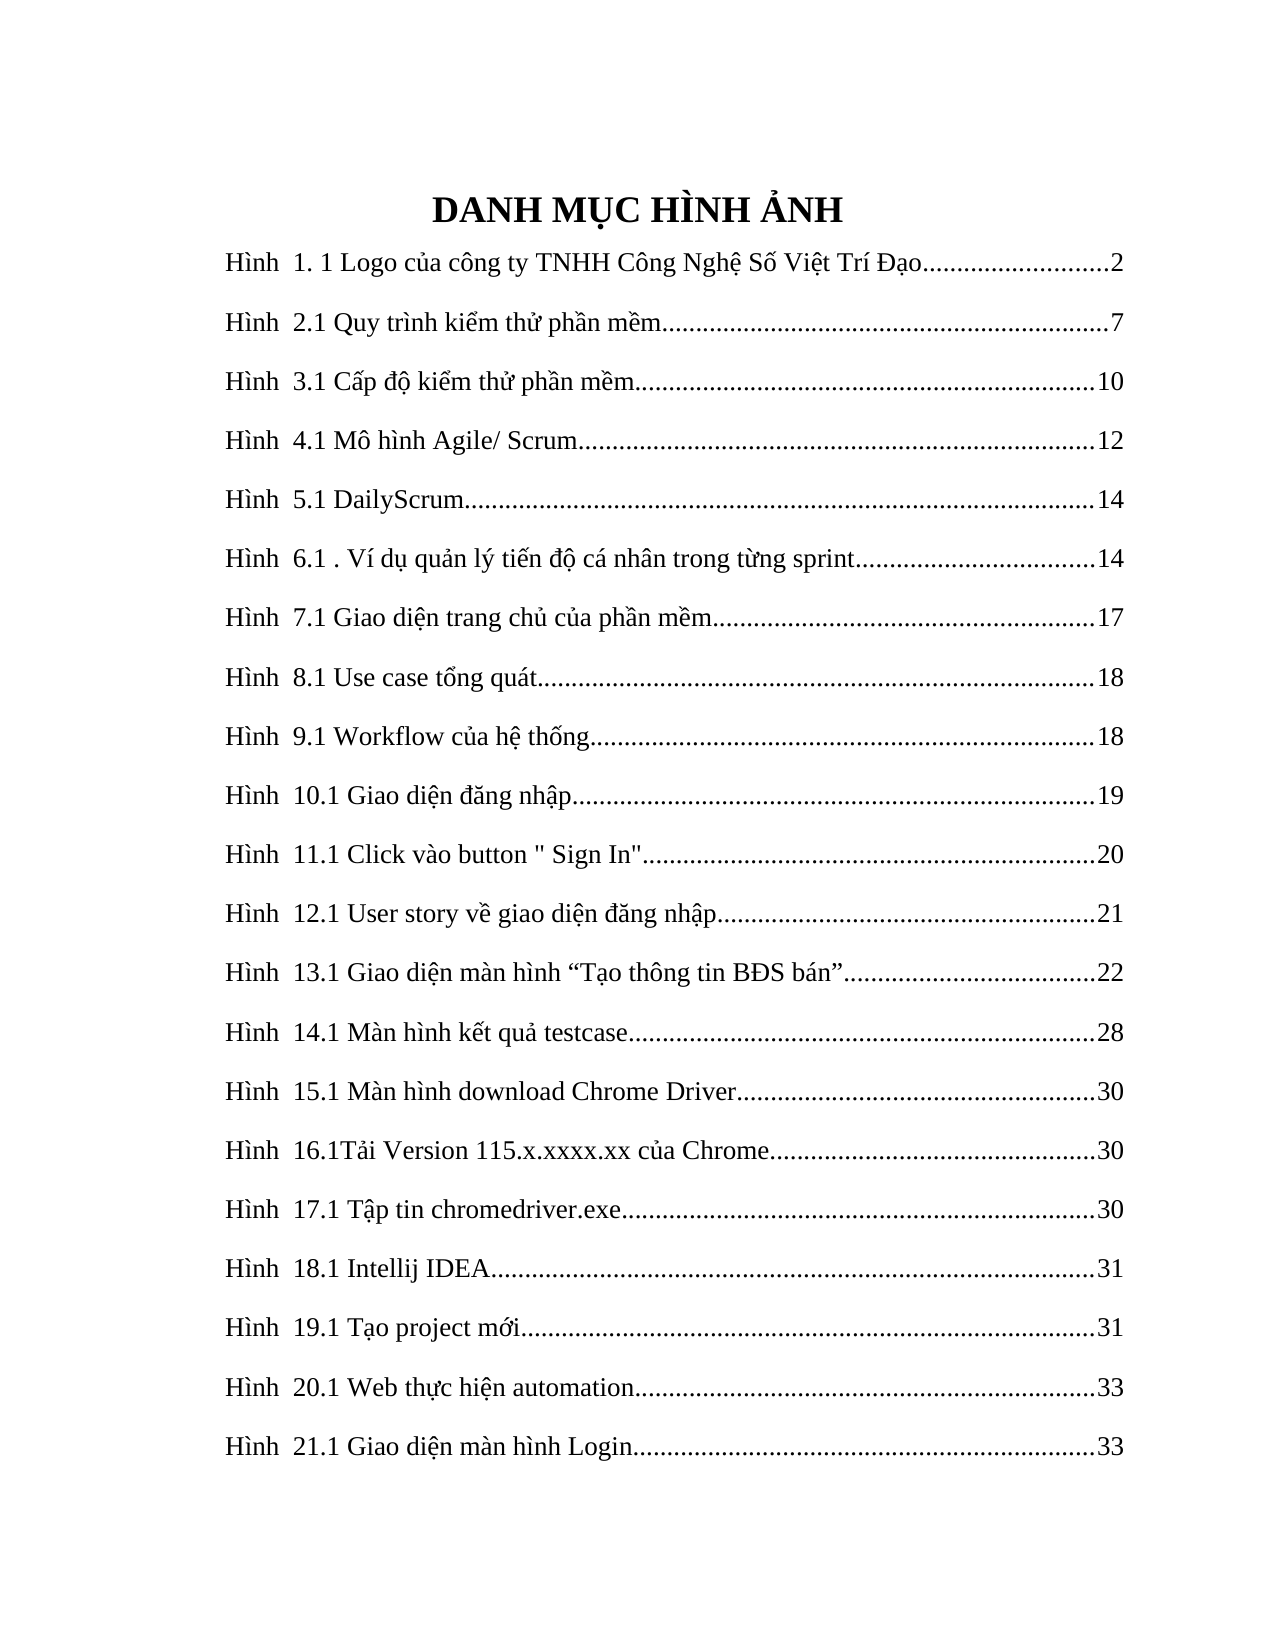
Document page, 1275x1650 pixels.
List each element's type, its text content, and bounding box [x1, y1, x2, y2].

text Hình 21.1 Giao diện màn hình Login 33 [150, 1430, 1125, 1461]
text Hình 8.1 Use case tổng quát 18 [150, 661, 1125, 692]
text Hình 14.1 Màn hình kết quả testcase 28 [150, 1016, 1125, 1047]
text Hình 12.1 User story về giao diện đăng nhập 21 [150, 897, 1125, 928]
text Hình 9.1 Workflow của hệ thống 18 [150, 720, 1125, 751]
text Hình 7.1 Giao diện trang chủ của phần mềm 17 [150, 602, 1125, 633]
text Hình 4.1 Mô hình Agile/ Scrum 12 [150, 424, 1125, 455]
text Hình 5.1 DailyScrum 14 [150, 483, 1125, 514]
text Hình 19.1 Tạo project mới 31 [150, 1312, 1125, 1343]
subtitle DANH MỤC HÌNH ẢNH [150, 187, 1125, 231]
text Hình 3.1 Cấp độ kiểm thử phần mềm 10 [150, 365, 1125, 396]
text Hình 10.1 Giao diện đăng nhập 19 [150, 779, 1125, 810]
text Hình 15.1 Màn hình download Chrome Driver 30 [150, 1075, 1125, 1106]
text Hình 20.1 Web thực hiện automation 33 [150, 1371, 1125, 1402]
text Hình 18.1 Intellij IDEA 31 [150, 1252, 1125, 1283]
text Hình 2.1 Quy trình kiểm thử phần mềm 7 [150, 306, 1125, 337]
text Hình 13.1 Giao diện màn hình “Tạo thông tin BĐS bán” 22 [150, 957, 1125, 988]
text Hình 6.1 . Ví dụ quản lý tiến độ cá nhân trong từng sprint 14 [150, 542, 1125, 573]
text Hình 1. 1 Logo của công ty TNHH Công Nghệ Số Việt Trí Đạo 2 [150, 247, 1125, 278]
text Hình 17.1 Tập tin chromedriver.exe 30 [150, 1193, 1125, 1224]
text Hình 11.1 Click vào button " Sign In" 20 [150, 838, 1125, 869]
text Hình 16.1Tải Version 115.x.xxxx.xx của Chrome. 30 [150, 1134, 1125, 1165]
